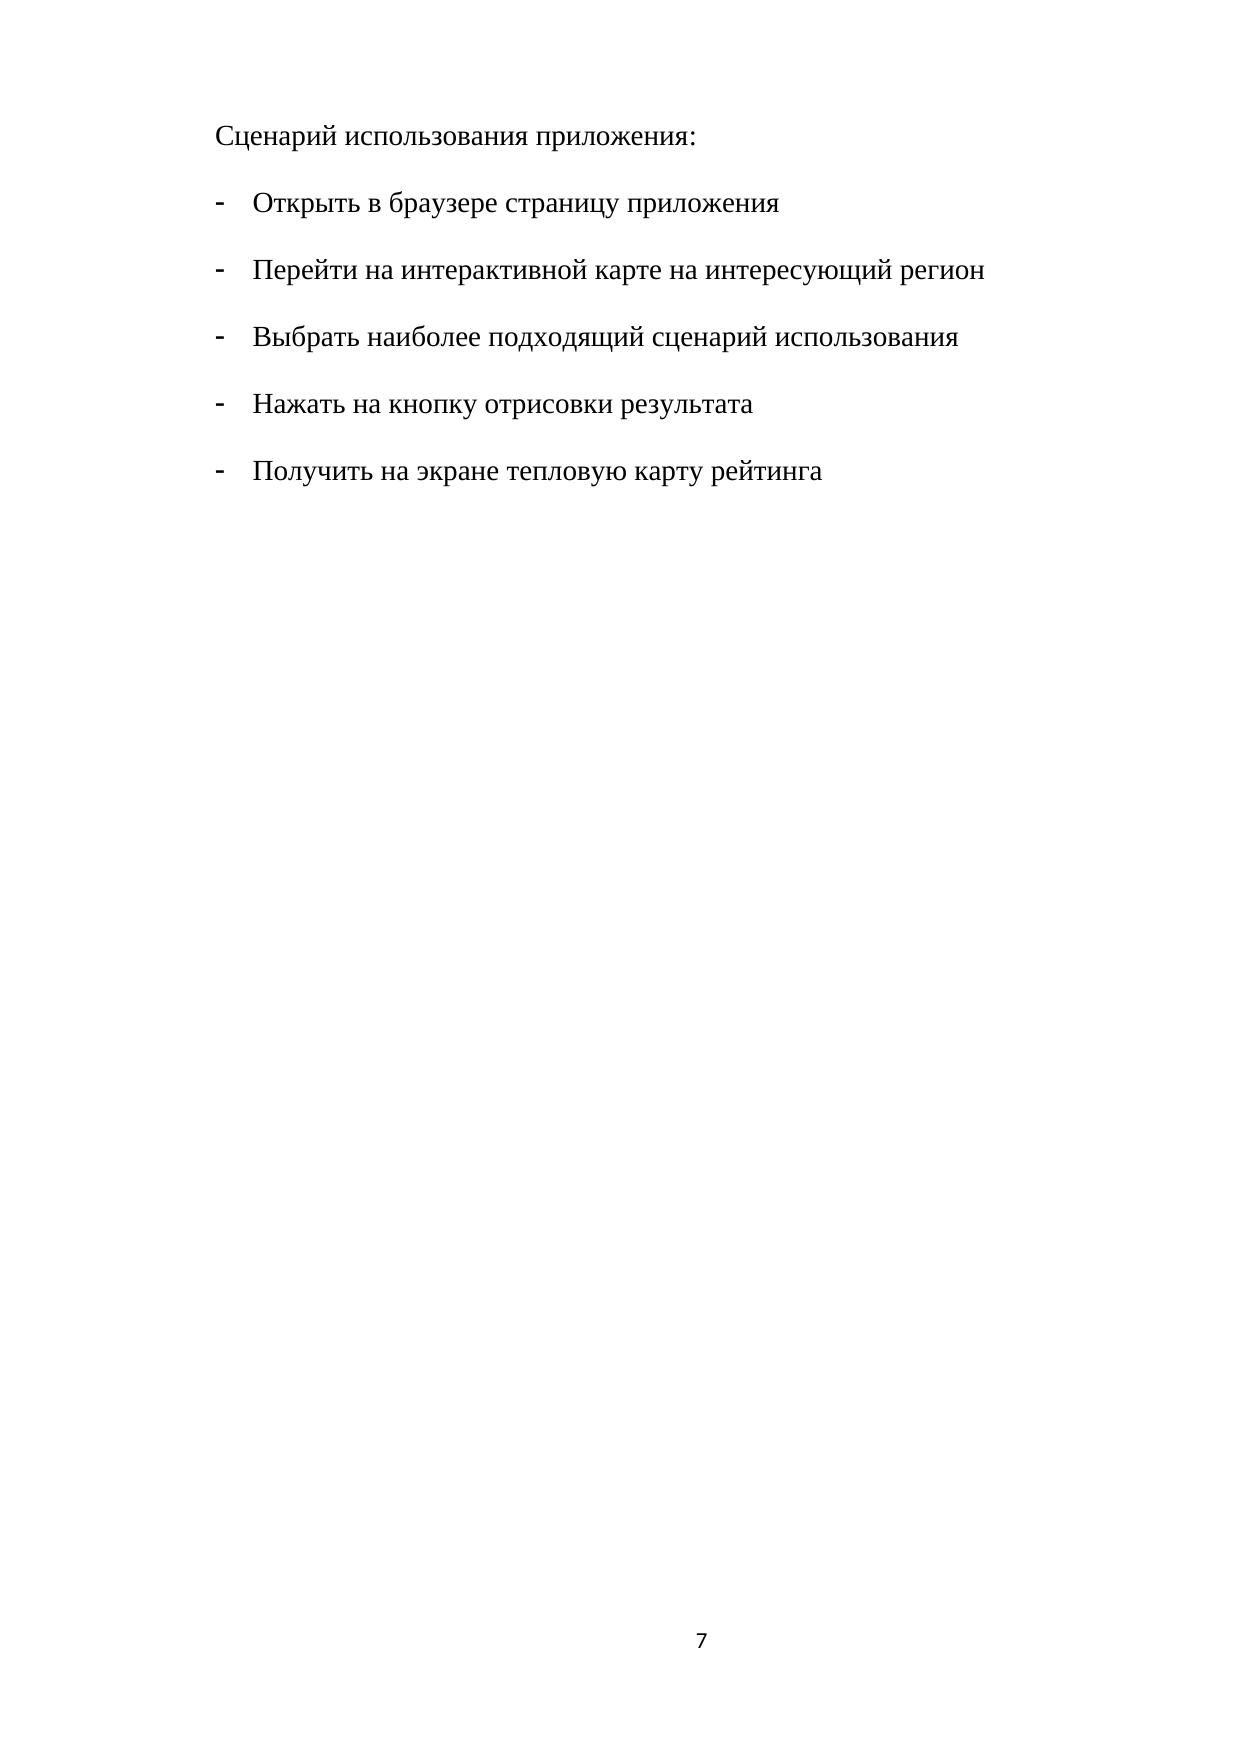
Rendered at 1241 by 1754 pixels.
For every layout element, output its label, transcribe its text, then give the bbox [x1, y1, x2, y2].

text Выбрать наиболее подходящий сценарий использования [215, 319, 1152, 353]
text Нажать на кнопку отрисовки результата [215, 386, 1152, 420]
text Перейти на интерактивной карте на интересующий регион [215, 252, 1152, 286]
text Открыть в браузере страницу приложения [215, 185, 1152, 219]
list Сценарий использования приложения: [215, 118, 1152, 152]
text Получить на экране тепловую карту рейтинга [215, 453, 1152, 487]
